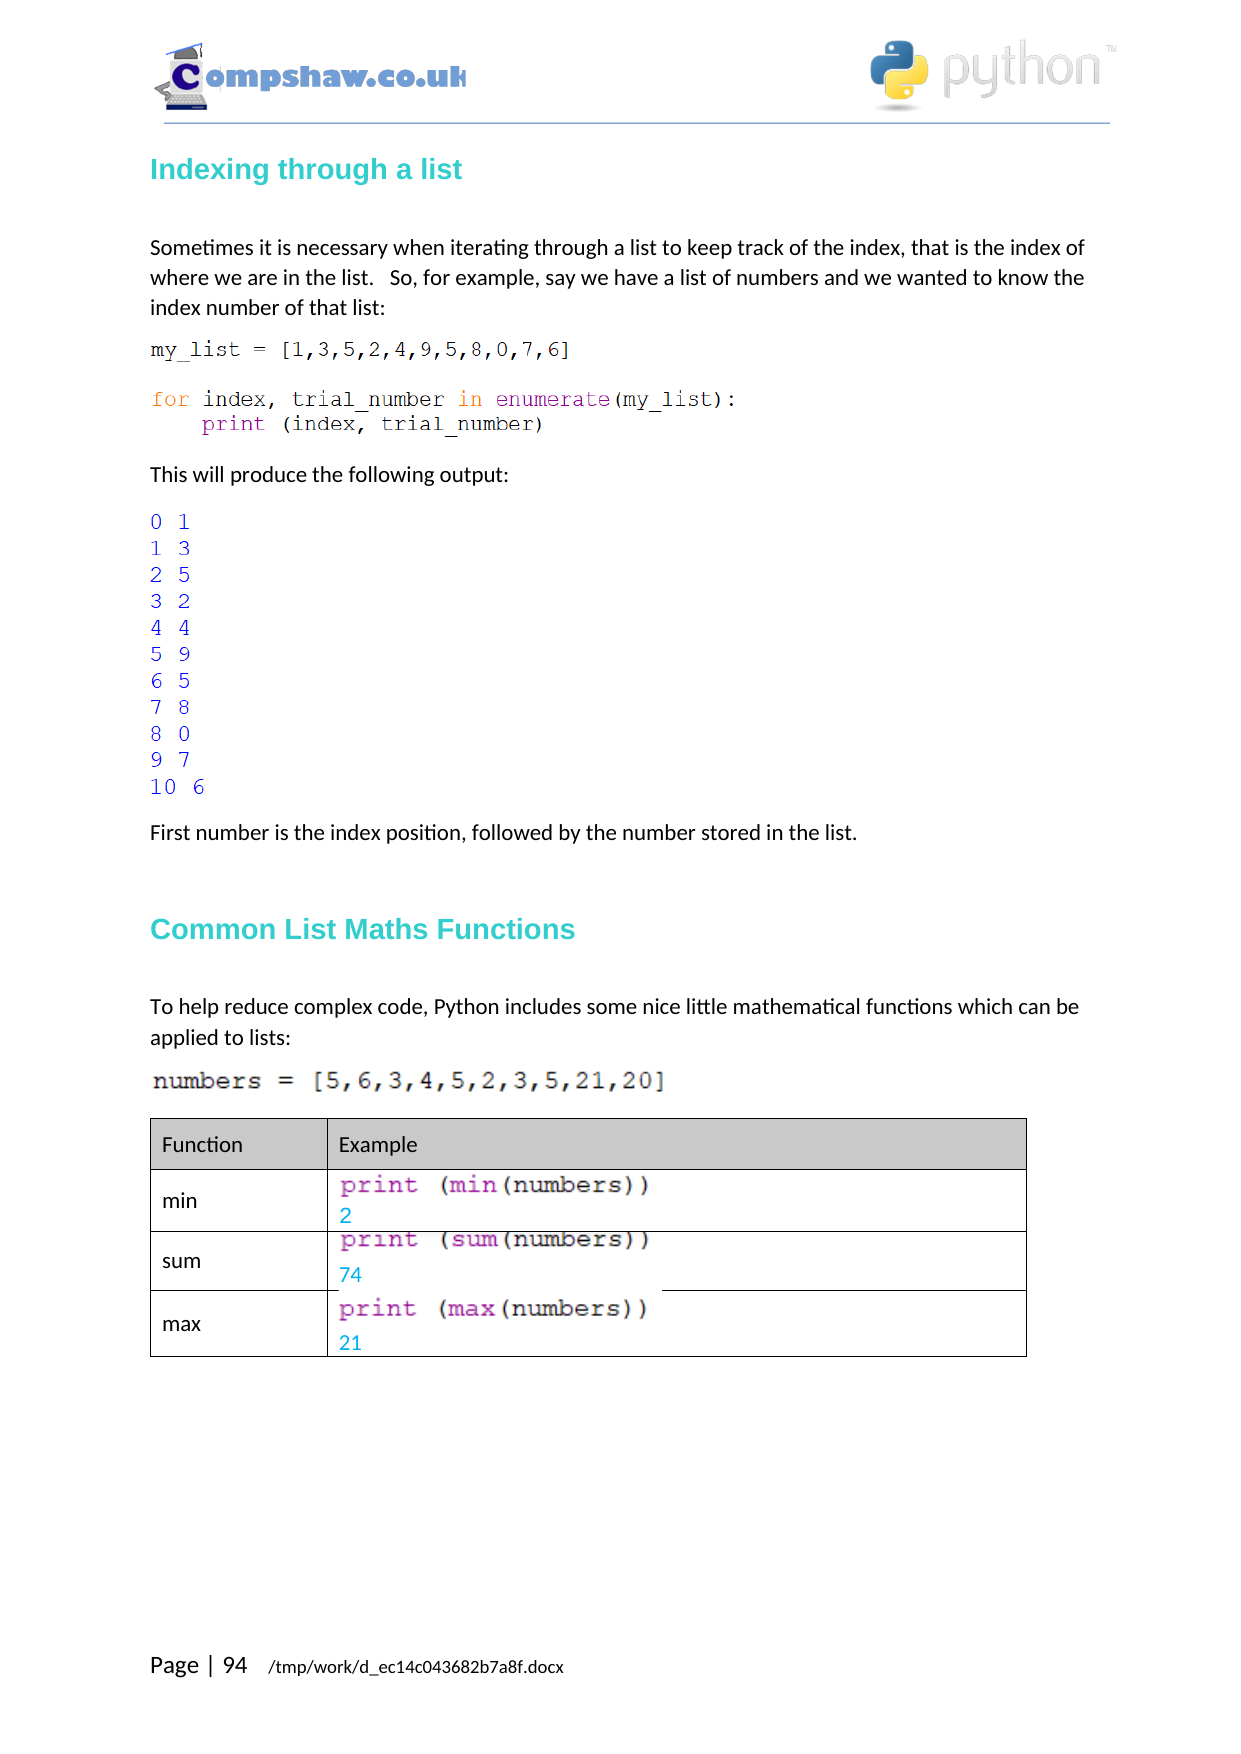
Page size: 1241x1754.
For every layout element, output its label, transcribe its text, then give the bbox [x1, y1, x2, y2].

text First number is the index position, followed by the number stored in the list. [150, 818, 1090, 846]
picture [150, 41, 466, 110]
table_cell sum [151, 1232, 327, 1290]
picture [150, 340, 742, 441]
picture [150, 1069, 669, 1100]
picture [338, 1170, 659, 1205]
subtitle Common List Maths Functions [150, 912, 1090, 946]
table_cell 21 [328, 1291, 1026, 1356]
text To help reduce complex code, Python includes some nice little mathematical functions which can be applied to lists: [150, 992, 1090, 1051]
text Sometimes it is necessary when iterating through a list to keep track of the index, that is the index of where we are in the list. So, for example, say we have a list of numbers and we wanted to know the index number of that list: [150, 233, 1090, 321]
table_cell max [151, 1291, 327, 1356]
text This will produce the following output: [150, 460, 1090, 488]
table_header Example [328, 1119, 1026, 1169]
subtitle Indexing through a list [150, 152, 1090, 186]
picture [150, 506, 223, 800]
table_cell 74 [328, 1232, 1026, 1290]
picture [863, 30, 1160, 115]
table_cell 2 [328, 1170, 1026, 1231]
table_header Function [151, 1119, 327, 1169]
picture [338, 1290, 662, 1329]
table_cell min [151, 1170, 327, 1231]
picture [338, 1232, 650, 1256]
